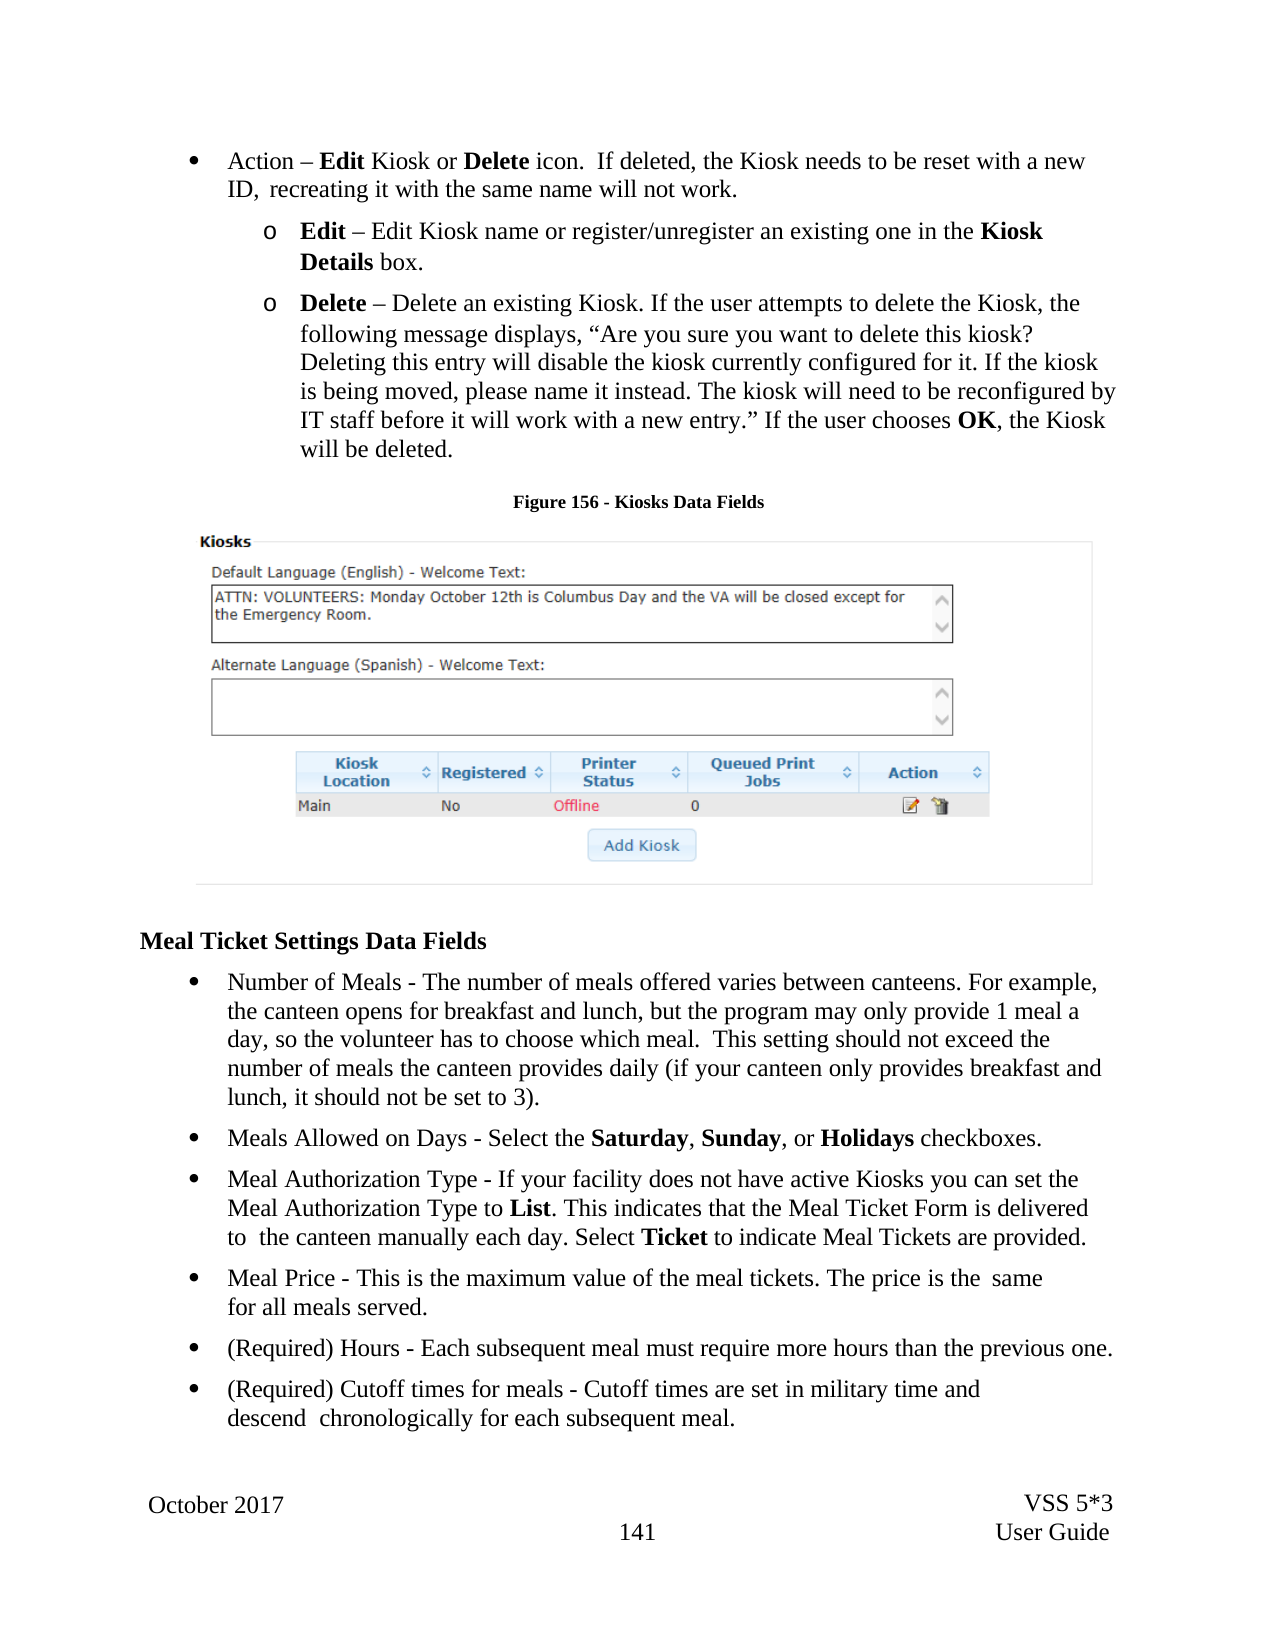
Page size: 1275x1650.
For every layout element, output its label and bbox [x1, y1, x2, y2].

picture [195, 533, 1101, 885]
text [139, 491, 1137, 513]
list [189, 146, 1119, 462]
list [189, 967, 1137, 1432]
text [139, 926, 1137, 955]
